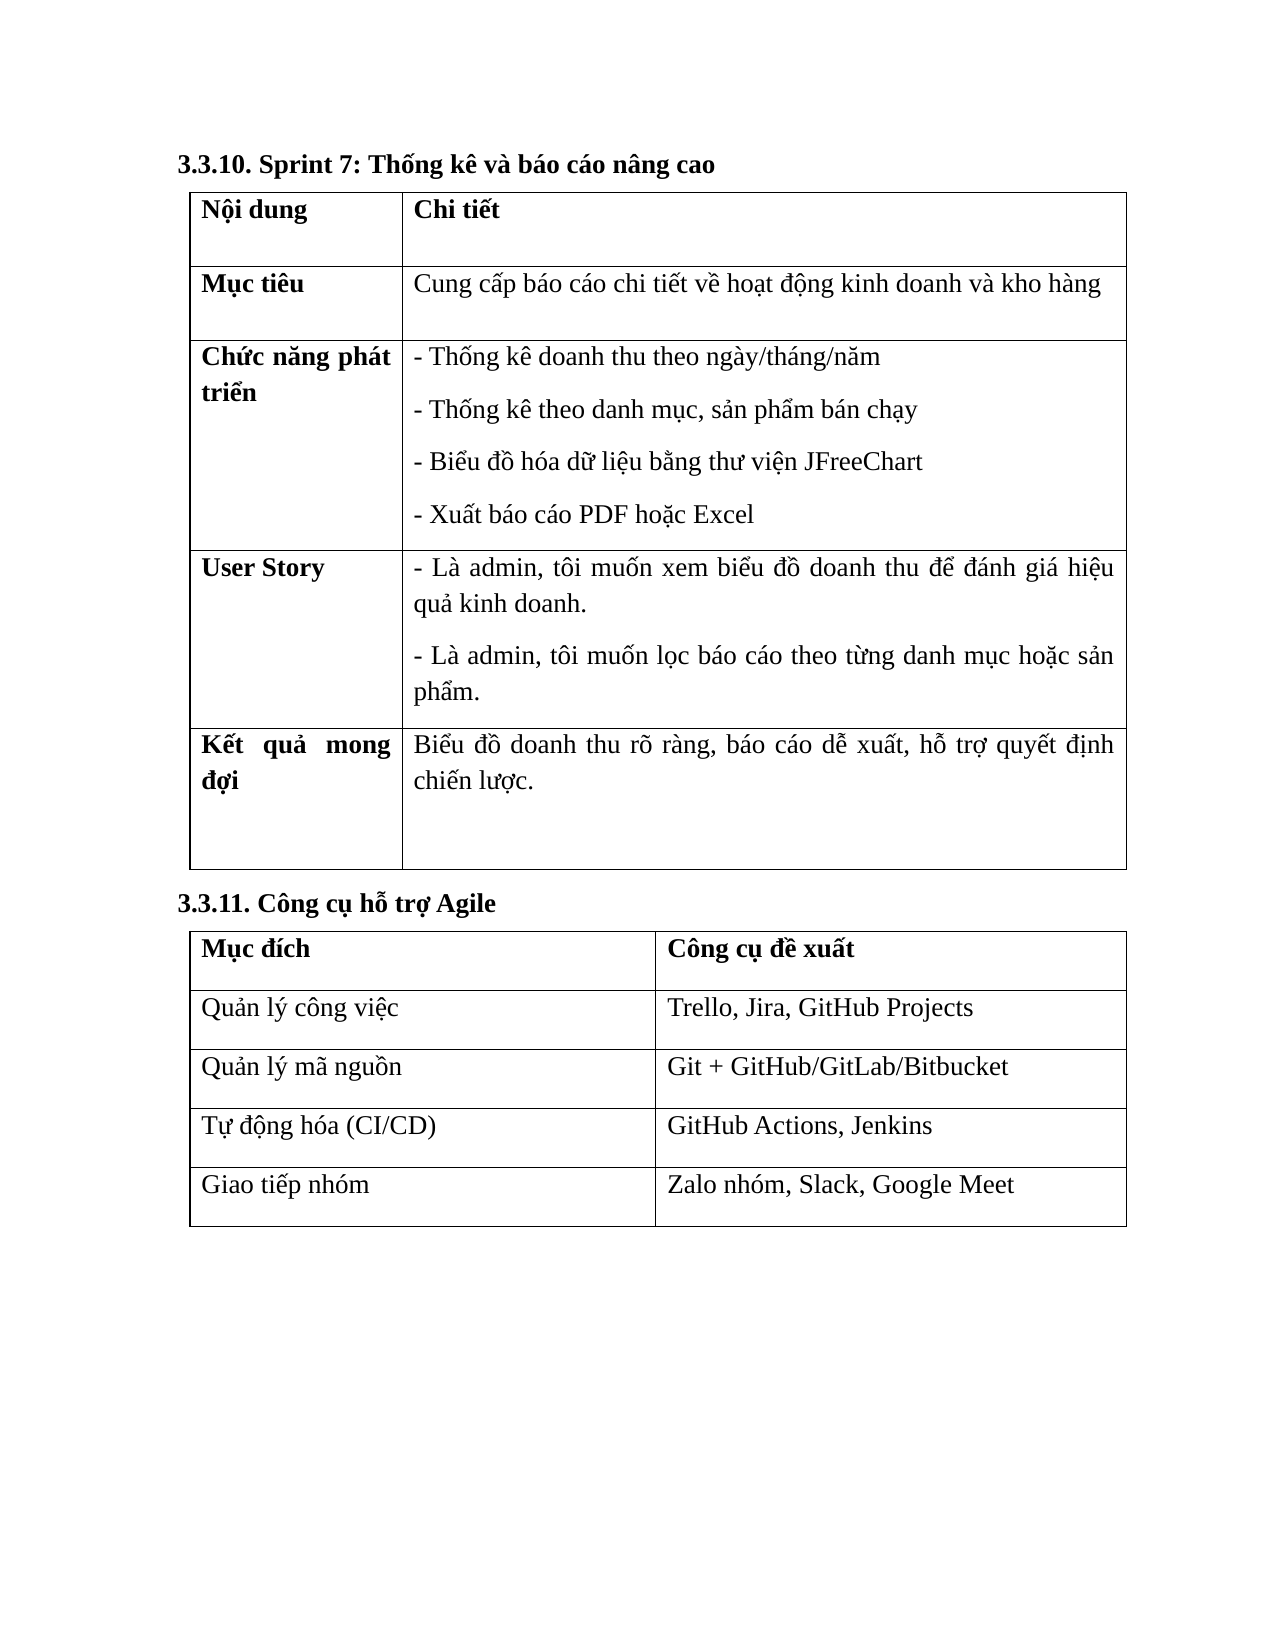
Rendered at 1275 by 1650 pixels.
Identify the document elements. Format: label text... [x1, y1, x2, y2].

table_cell - Thống kê doanh thu theo ngày/tháng/năm - Thống kê theo danh mục, sản phẩm bán chạy - Biểu đồ hóa dữ liệu bằng thư viện JFreeChart - Xuất báo cáo PDF hoặc Excel [403, 341, 1126, 550]
table_cell Quản lý mã nguồn [191, 1050, 655, 1108]
table_cell Kết quả mong đợi [191, 729, 402, 869]
table_cell Quản lý công việc [191, 991, 655, 1049]
table_cell Tự động hóa (CI/CD) [191, 1109, 655, 1167]
subtitle 3.3.11. Công cụ hỗ trợ Agile [177, 887, 1127, 918]
table_cell Cung cấp báo cáo chi tiết về hoạt động kinh doanh và kho hàng [403, 267, 1126, 339]
table_cell GitHub Actions, Jenkins [656, 1109, 1126, 1167]
subtitle 3.3.10. Sprint 7: Thống kê và báo cáo nâng cao [177, 148, 1127, 179]
table_cell User Story [191, 551, 402, 727]
table_cell Mục tiêu [191, 267, 402, 339]
table_cell Git + GitHub/GitLab/Bitbucket [656, 1050, 1126, 1108]
table_cell - Là admin, tôi muốn xem biểu đồ doanh thu để đánh giá hiệu quả kinh doanh. - Là admin, tôi muốn lọc báo cáo theo từng danh mục hoặc sản phẩm. [403, 551, 1126, 727]
table_cell Trello, Jira, GitHub Projects [656, 991, 1126, 1049]
table_cell Giao tiếp nhóm [191, 1168, 655, 1226]
table_header Mục đích [191, 932, 655, 990]
table_cell Chức năng phát triển [191, 341, 402, 550]
table_cell Zalo nhóm, Slack, Google Meet [656, 1168, 1126, 1226]
table_header Chi tiết [403, 193, 1126, 266]
table_header Công cụ đề xuất [656, 932, 1126, 990]
table_cell Biểu đồ doanh thu rõ ràng, báo cáo dễ xuất, hỗ trợ quyết định chiến lược. [403, 729, 1126, 869]
table_header Nội dung [191, 193, 402, 266]
